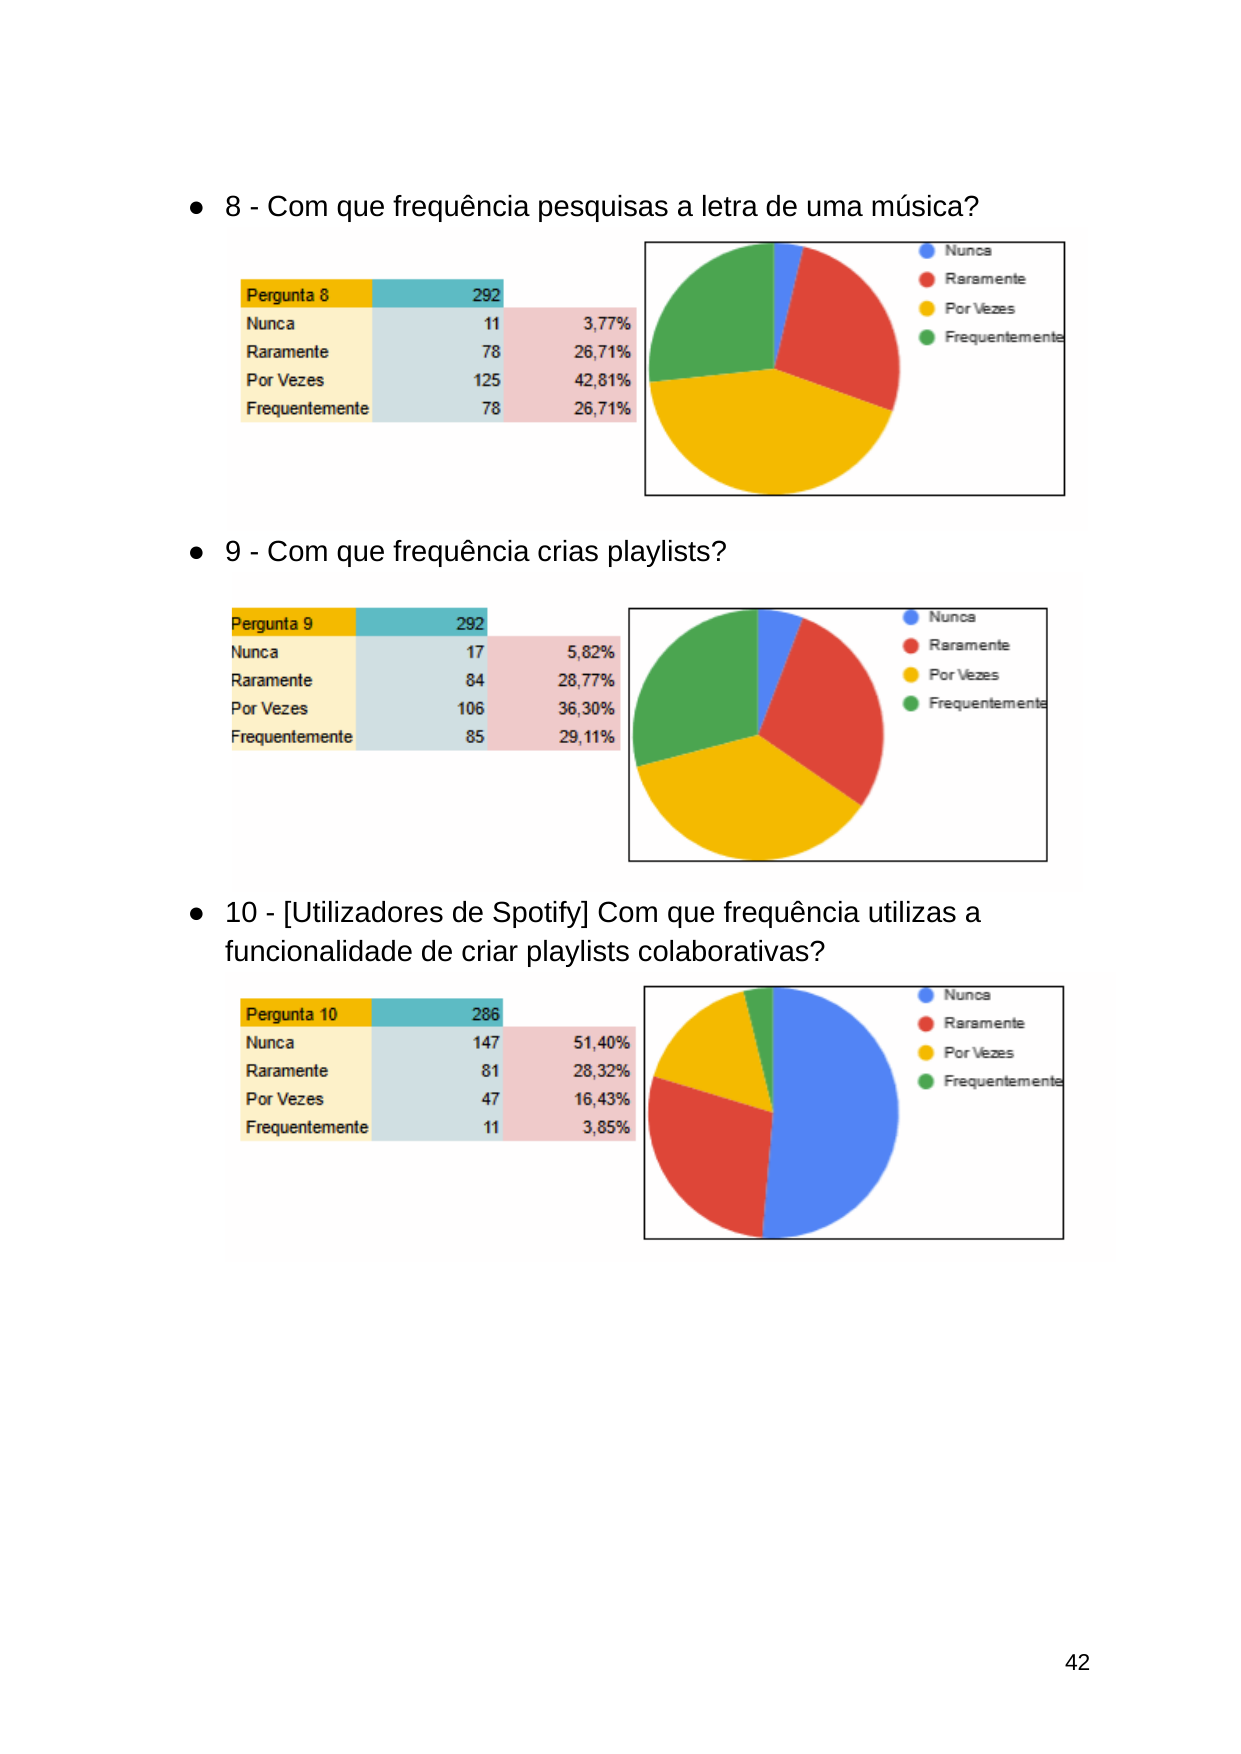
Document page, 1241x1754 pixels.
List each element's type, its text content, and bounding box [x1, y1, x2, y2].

picture [227, 227, 1089, 531]
list 8 - Com que frequência pesquisas a letra de uma música? [187, 188, 1090, 222]
picture [225, 972, 1116, 1262]
picture [231, 572, 1084, 892]
list 9 - Com que frequência crias playlists? [187, 534, 1090, 568]
list 10 - [Utilizadores de Spotify] Com que frequência utilizas a funcionalidade de criar playlists colaborativas? [187, 895, 1090, 967]
